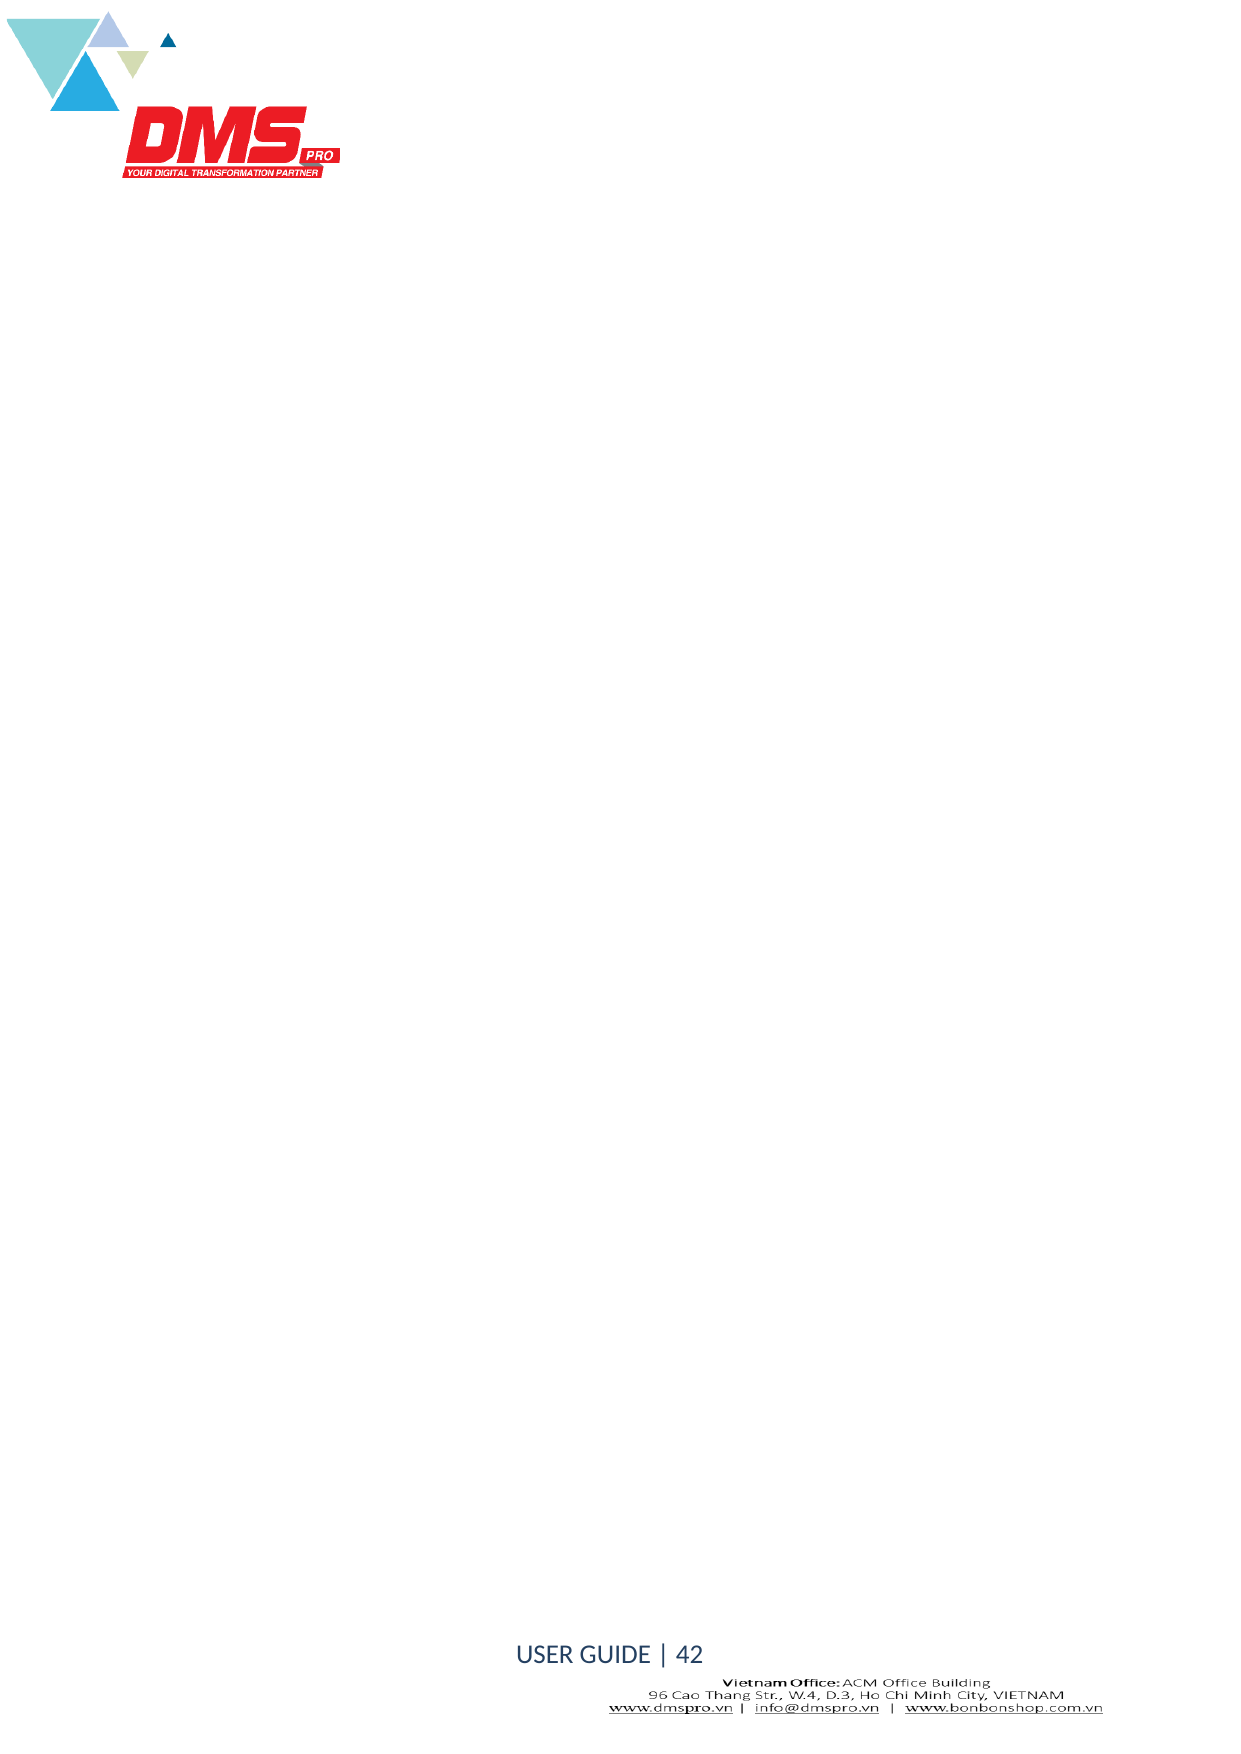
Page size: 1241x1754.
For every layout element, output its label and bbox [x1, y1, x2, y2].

picture [5, 11, 340, 177]
